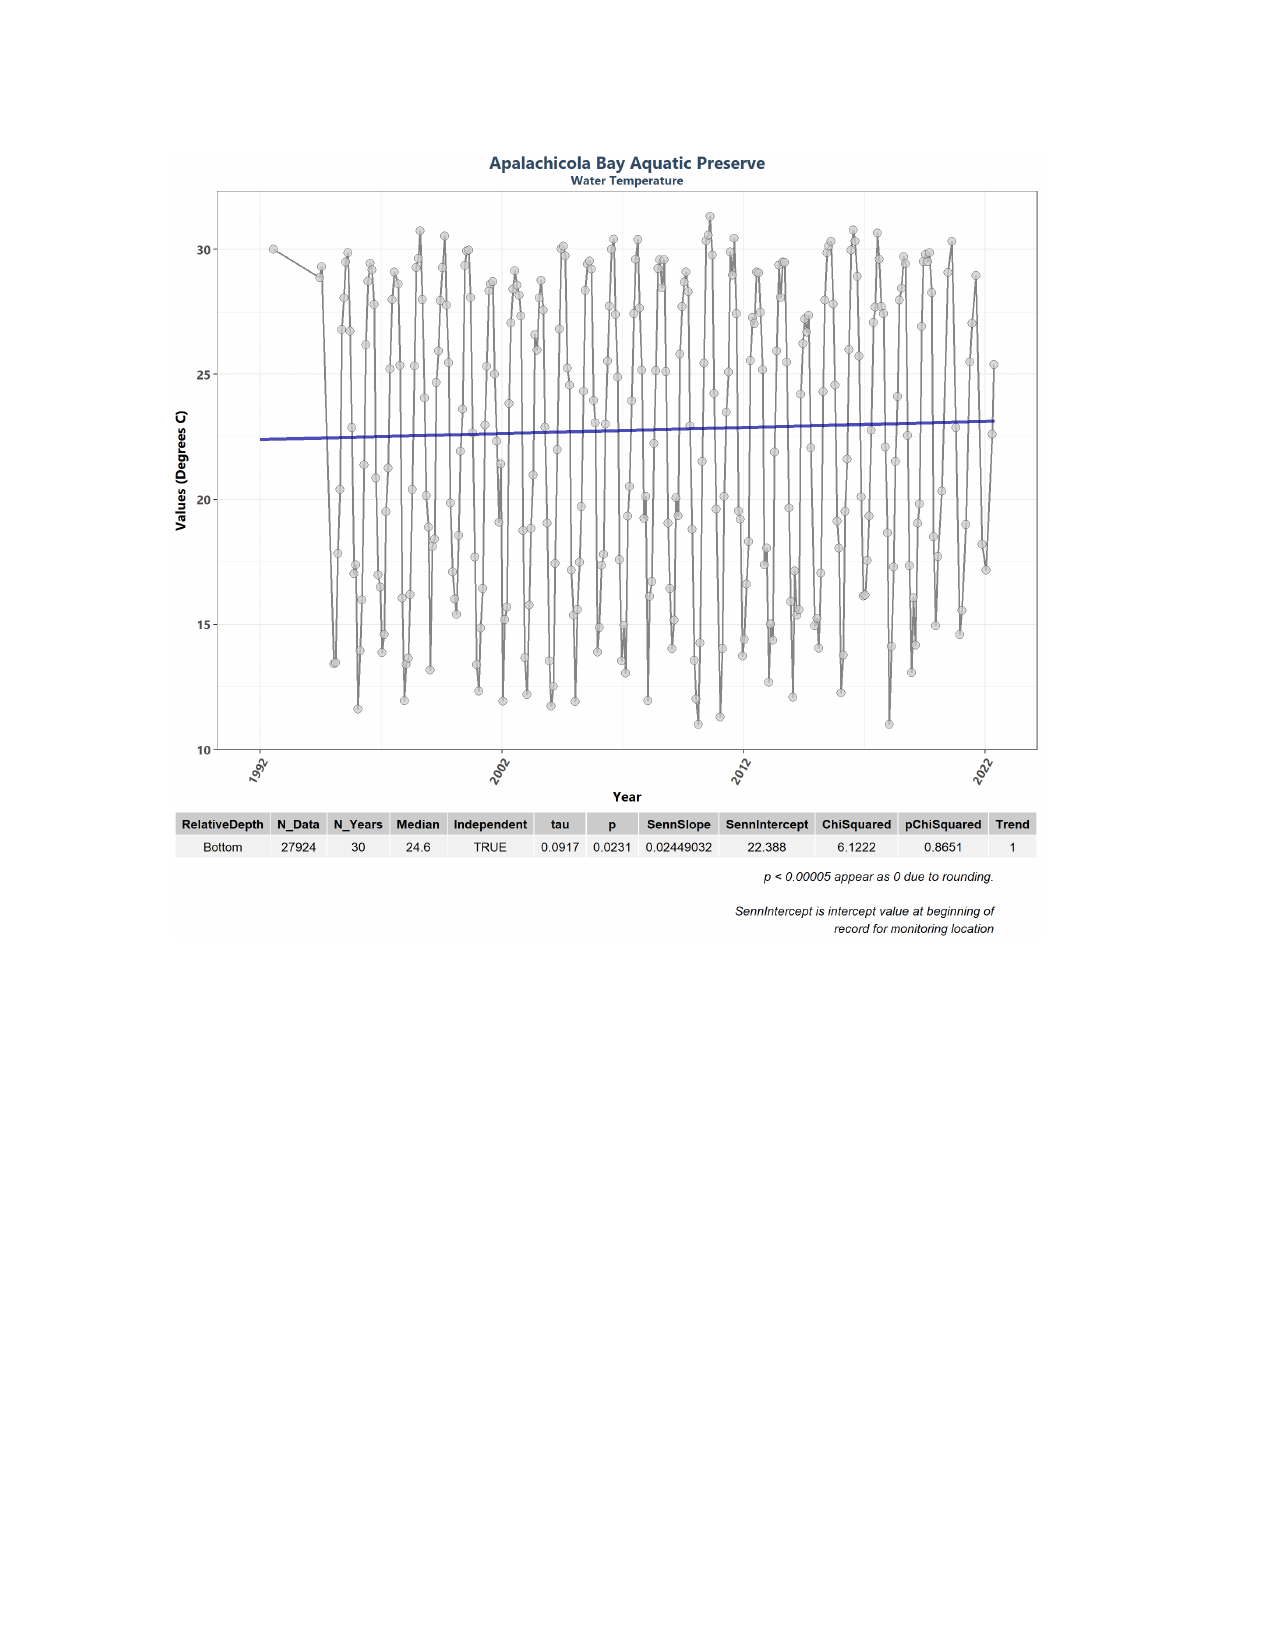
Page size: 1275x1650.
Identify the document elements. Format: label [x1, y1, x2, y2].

picture [168, 150, 1044, 938]
